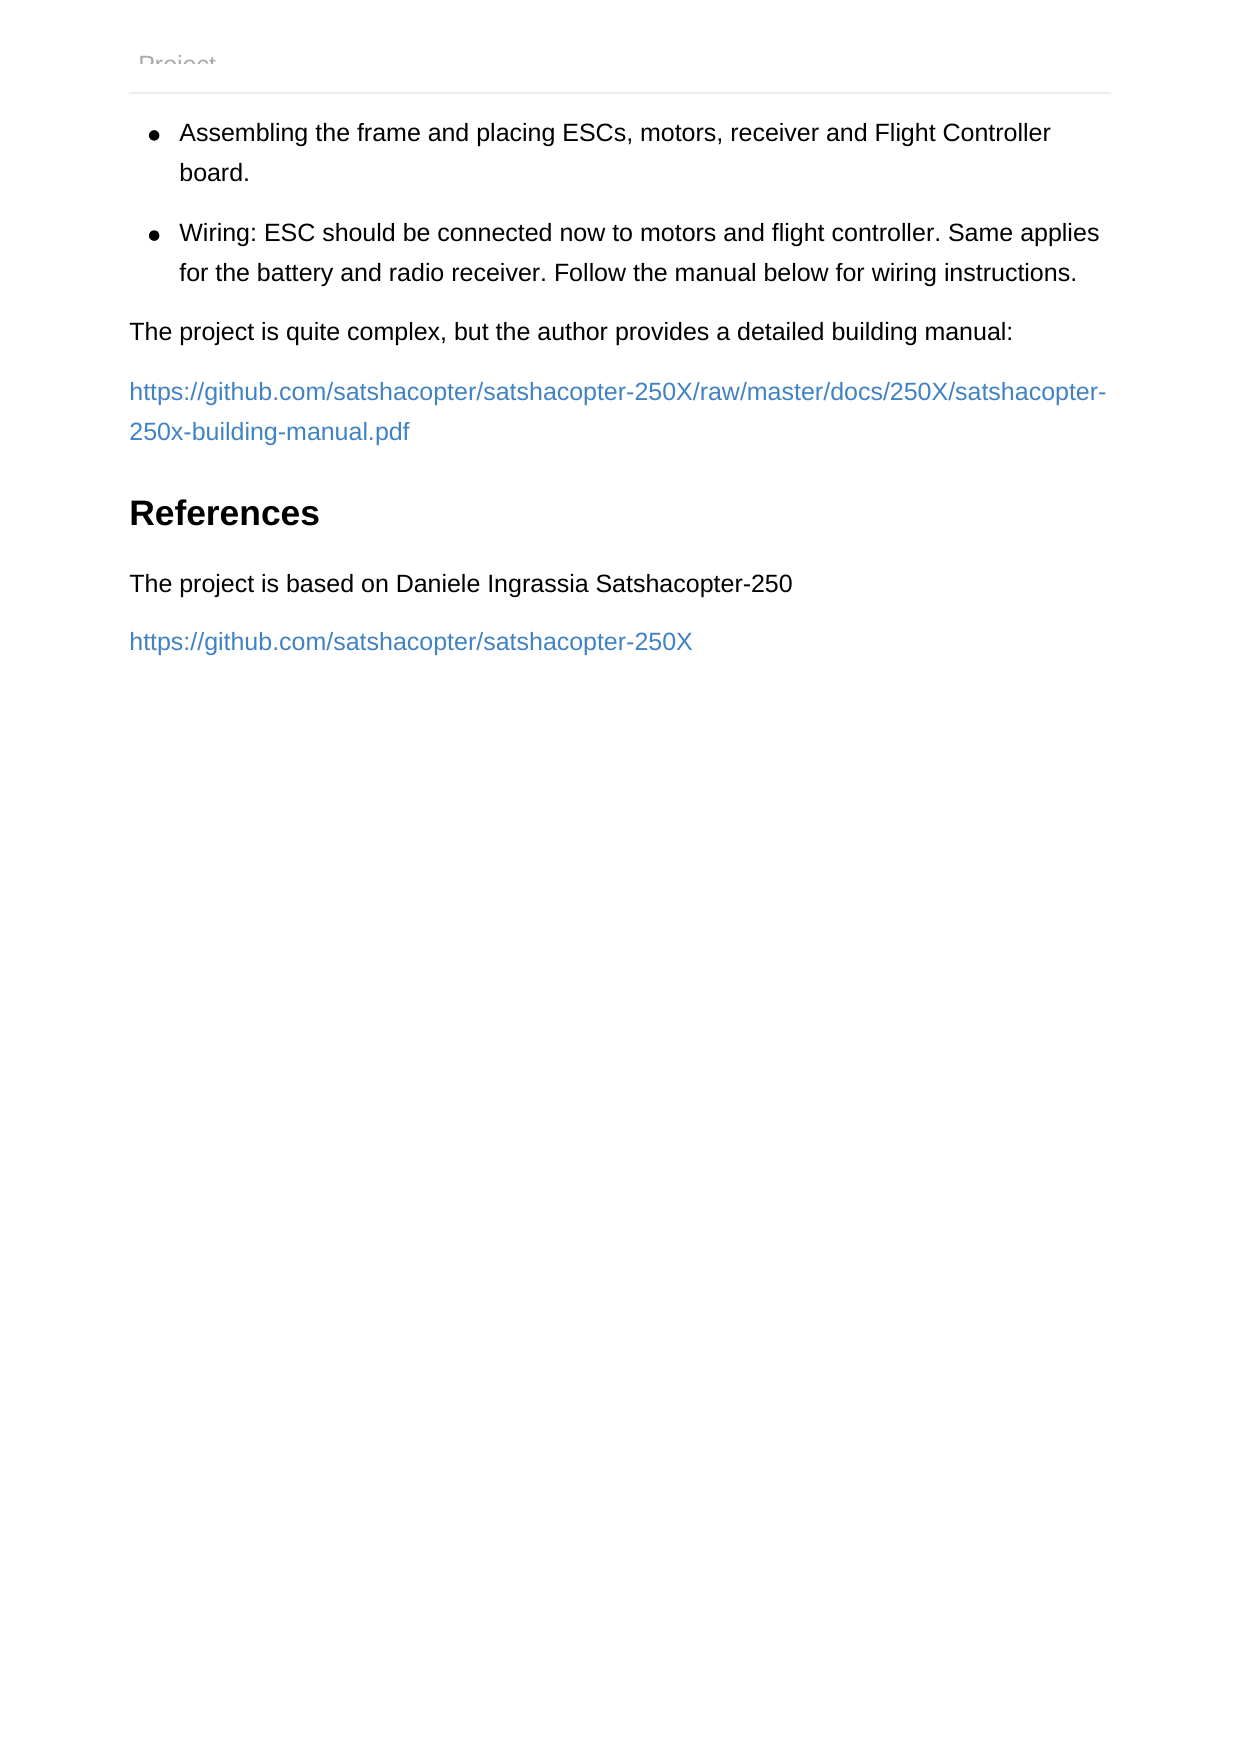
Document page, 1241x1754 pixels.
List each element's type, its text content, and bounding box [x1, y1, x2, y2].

text The project is quite complex, but the author provides a detailed building manual: [129, 316, 1123, 345]
text Assembling the frame and placing ESCs, motors, receiver and Flight Controller board. [179, 118, 1053, 187]
subtitle References [129, 492, 1123, 533]
text Wiring: ESC should be connected now to motors and flight controller. Same applies for the battery and radio receiver. Follow the manual below for wiring instructions. [179, 218, 1102, 287]
text The project is based on Daniele Ingrassia Satshacopter-250 https://github.com/satshacopter/satshacopter-250X [129, 568, 794, 656]
text https://github.com/satshacopter/satshacopter-250X/raw/master/docs/250X/satshacopter- 250x-building-manual.pdf [129, 377, 1108, 445]
